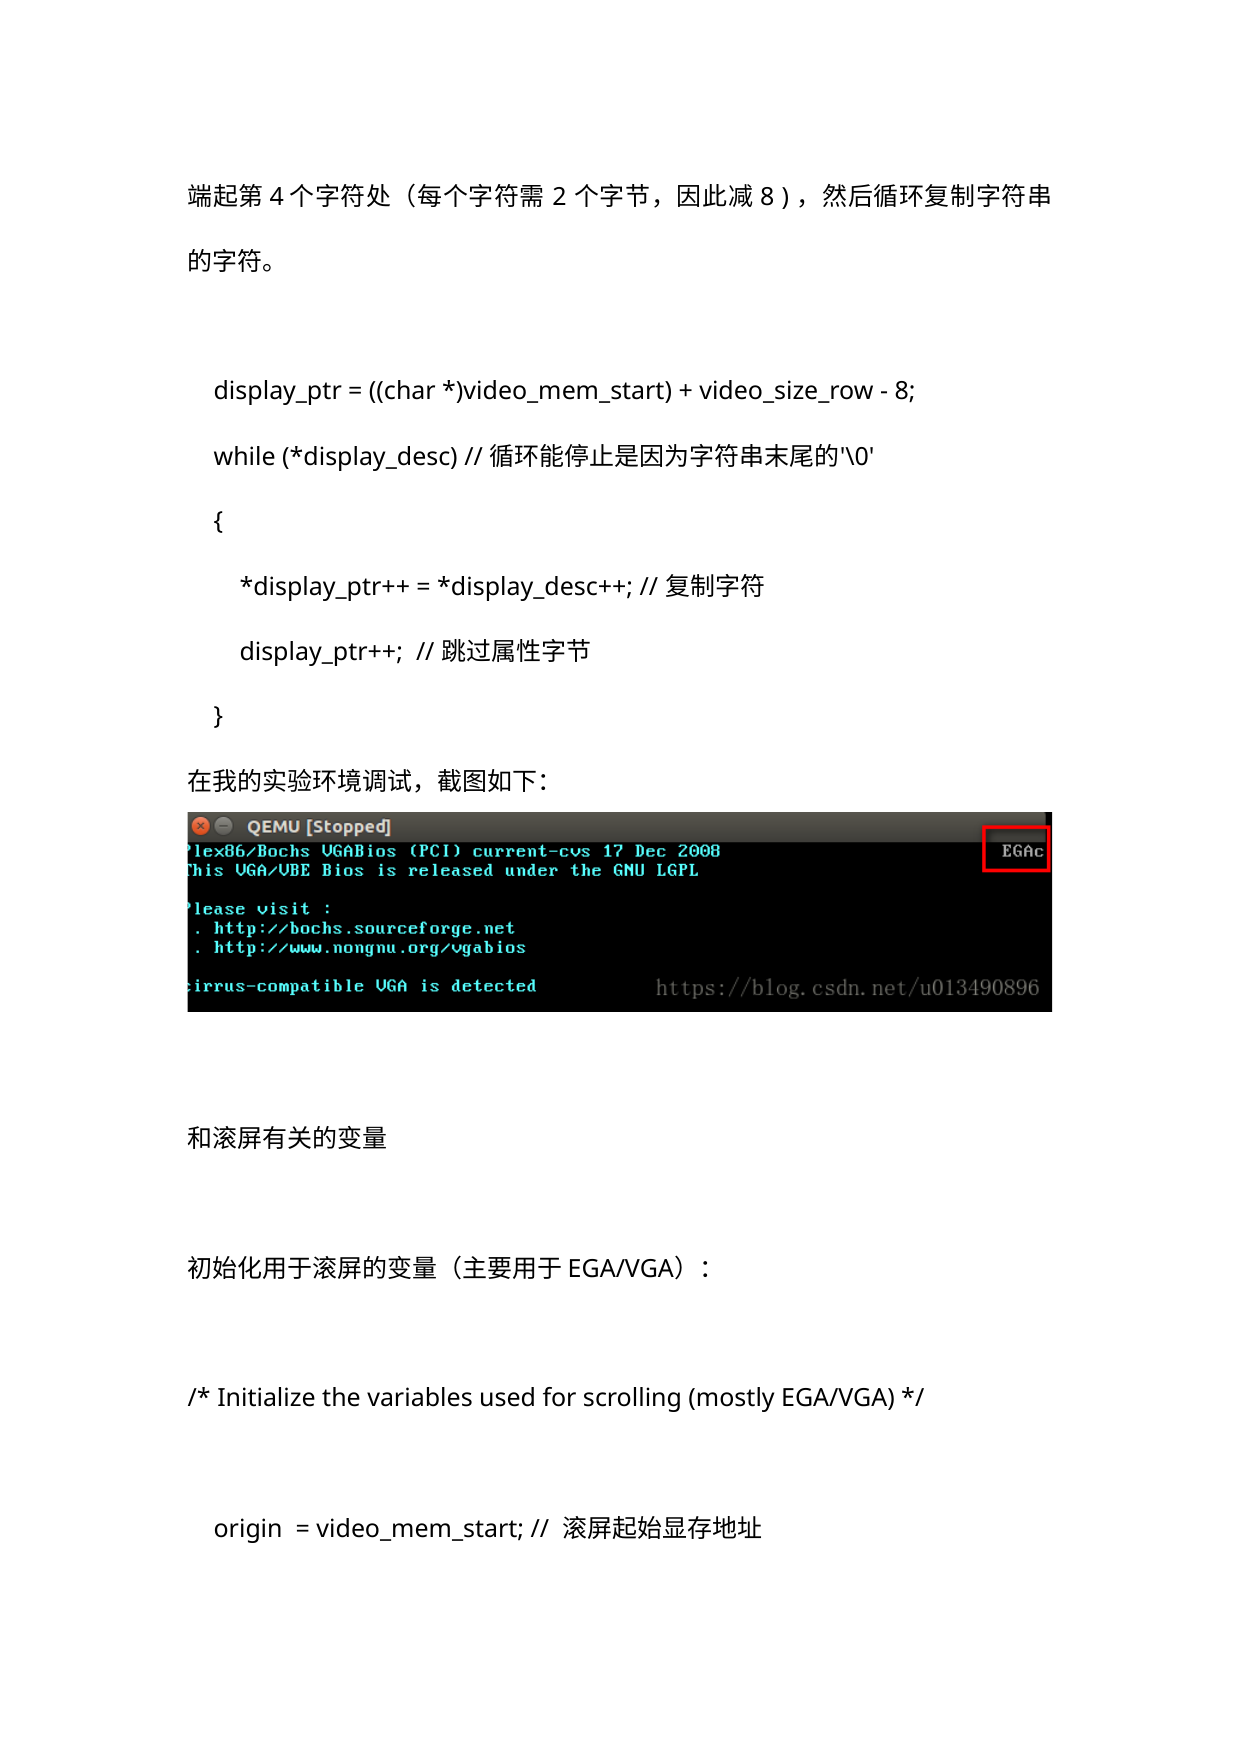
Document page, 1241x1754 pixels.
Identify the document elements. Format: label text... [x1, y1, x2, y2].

text 和滚屏有关的变量 [187, 1104, 1053, 1169]
text *display_ptr++ = *display_desc++; // 复制字符 [187, 552, 1053, 617]
text { [187, 487, 1053, 552]
text display_ptr = ((char *)video_mem_start) + video_size_row - 8; [187, 357, 1053, 422]
text /* Initialize the variables used for scrolling (mostly EGA/VGA) */ [187, 1364, 1053, 1429]
text 在我的实验环境调试，截图如下： [187, 747, 1053, 812]
text } [187, 682, 1053, 747]
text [187, 162, 1053, 292]
text origin = video_mem_start; // 滚屏起始显存地址 [187, 1494, 1053, 1559]
text 初始化用于滚屏的变量（主要用于EGA/VGA）： [187, 1234, 1053, 1299]
picture [187, 812, 1053, 1012]
text while (*display_desc) // 循环能停止是因为字符串末尾的'\0' [187, 422, 1053, 487]
text display_ptr++; // 跳过属性字节 [187, 617, 1053, 682]
